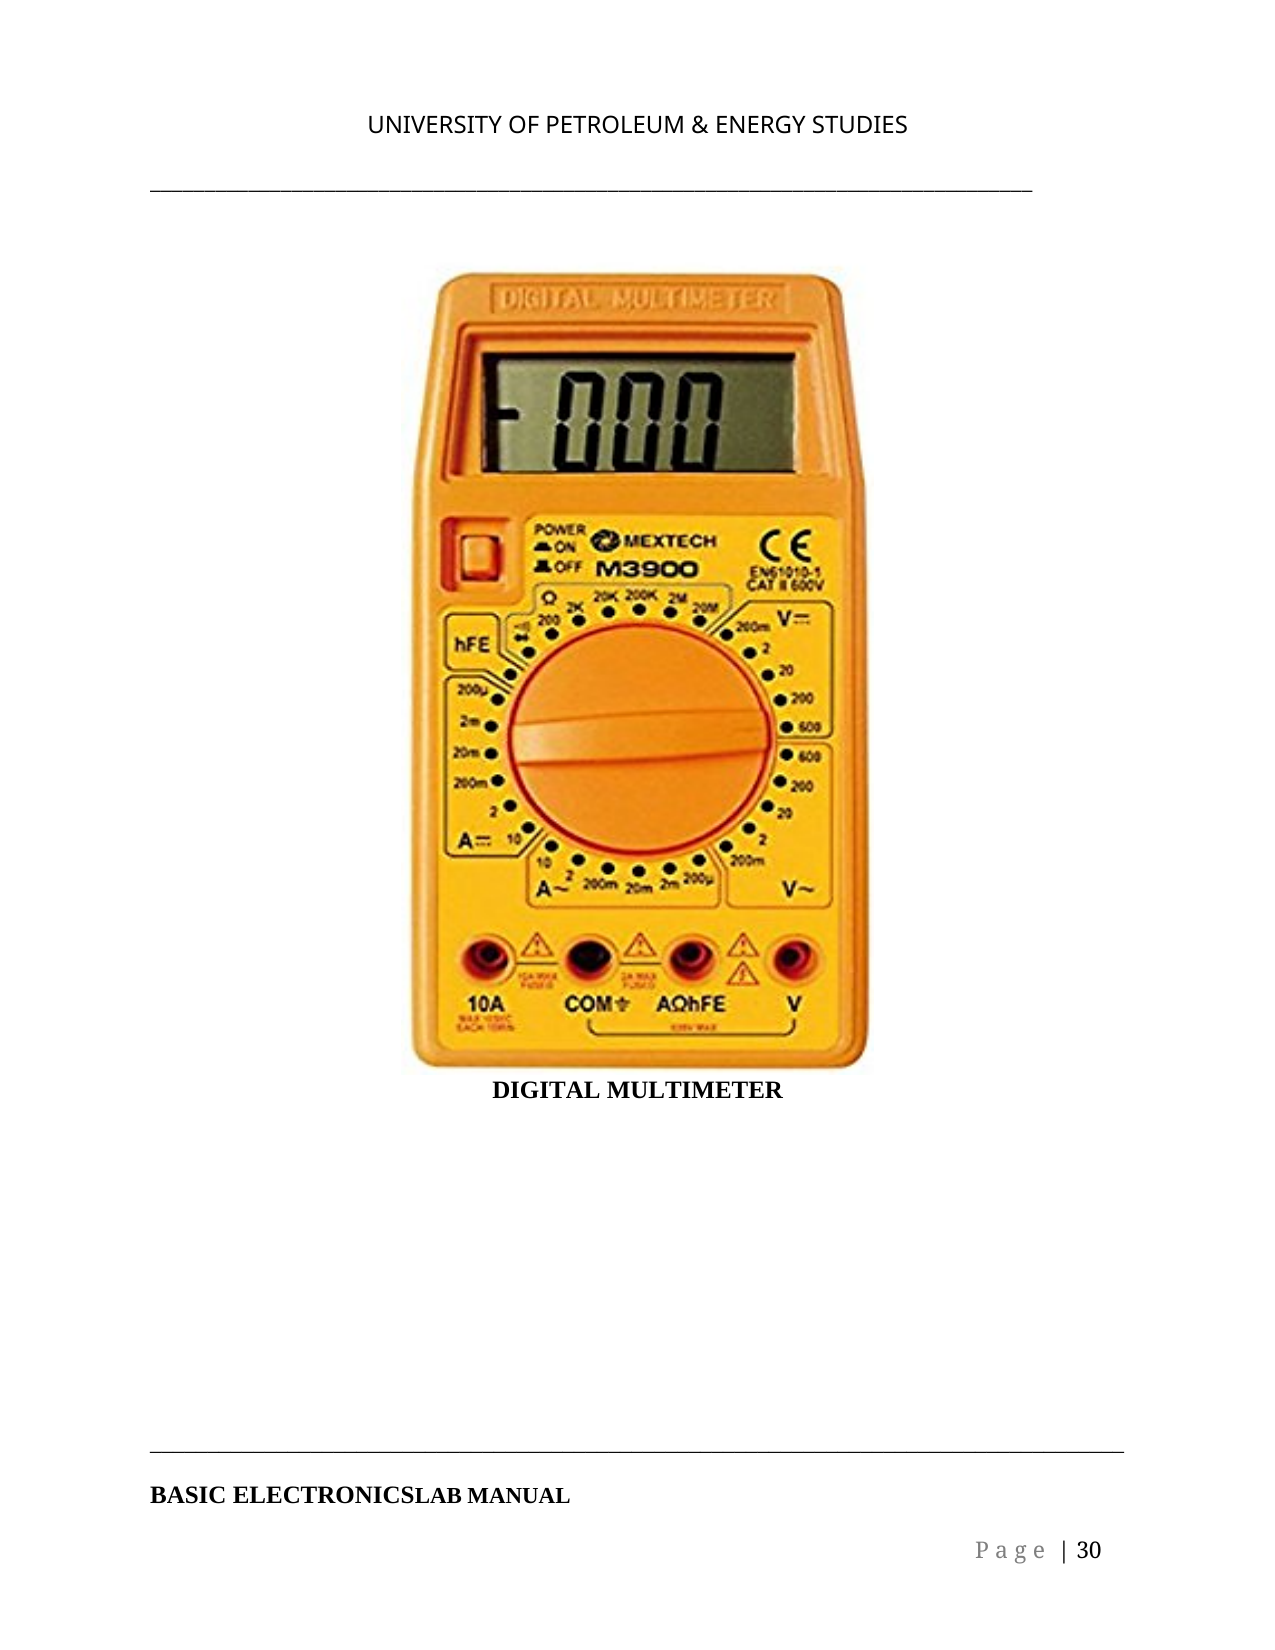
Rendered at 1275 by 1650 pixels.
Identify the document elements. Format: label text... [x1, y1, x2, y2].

title DIGITAL MULTIMETER [150, 1075, 1125, 1103]
picture [401, 262, 874, 1075]
